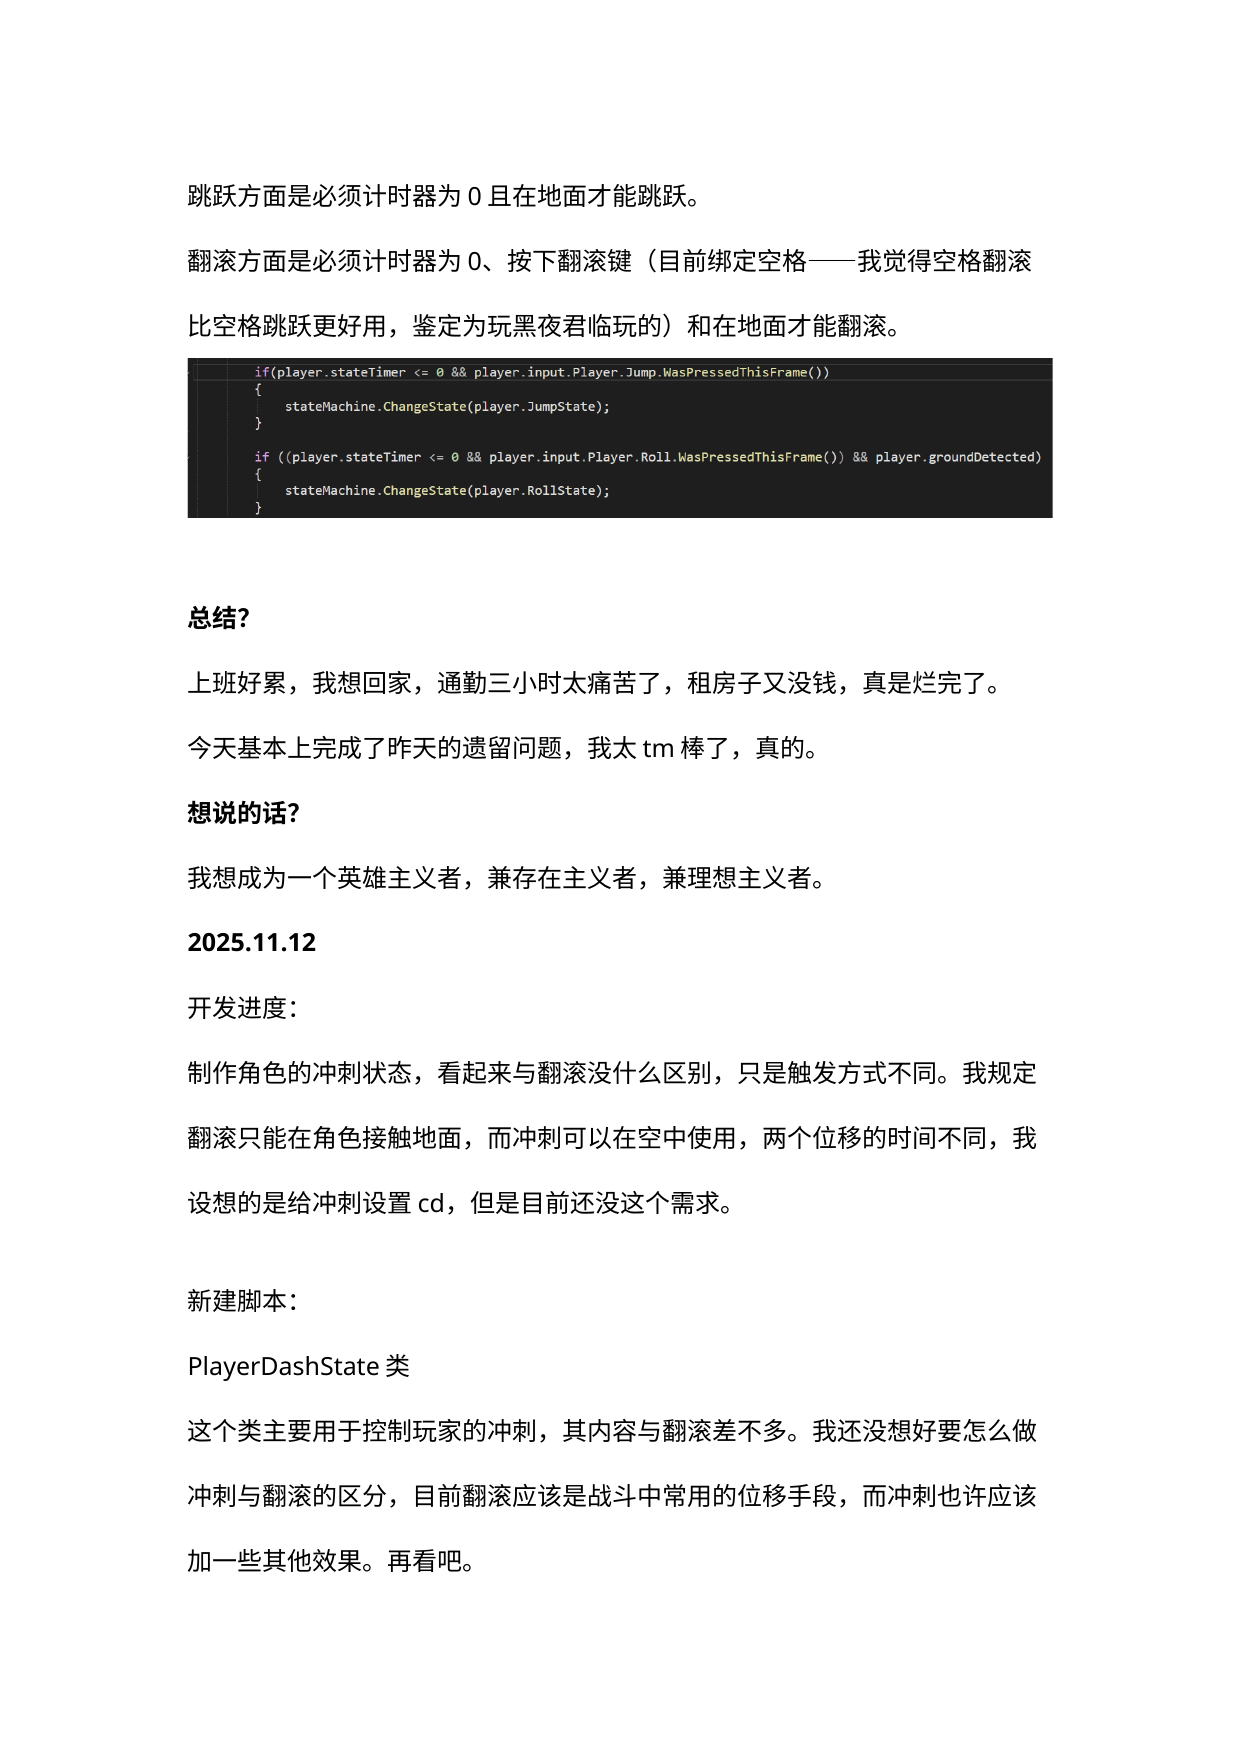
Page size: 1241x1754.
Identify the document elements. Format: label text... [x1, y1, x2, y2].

text 2025.11.12 [187, 909, 1053, 974]
text 上班好累，我想回家，通勤三小时太痛苦了，租房子又没钱，真是烂完了。 [187, 649, 1053, 714]
text 新建脚本： [187, 1267, 1053, 1332]
text 翻滚方面是必须计时器为0、按下翻滚键（目前绑定空格——我觉得空格翻滚比空格跳跃更好用，鉴定为玩黑夜君临玩的）和在地面才能翻滚。 [187, 227, 1053, 357]
text 制作角色的冲刺状态，看起来与翻滚没什么区别，只是触发方式不同。我规定翻滚只能在角色接触地面，而冲刺可以在空中使用，两个位移的时间不同，我设想的是给冲刺设置cd，但是目前还没这个需求。 [187, 1039, 1053, 1234]
text 总结？ [187, 584, 1053, 649]
text PlayerDashState类 [187, 1332, 1053, 1397]
text 跳跃方面是必须计时器为0且在地面才能跳跃。 [187, 162, 1053, 227]
text 今天基本上完成了昨天的遗留问题，我太tm棒了，真的。 [187, 714, 1053, 779]
text 想说的话？ [187, 779, 1053, 844]
text 这个类主要用于控制玩家的冲刺，其内容与翻滚差不多。我还没想好要怎么做冲刺与翻滚的区分，目前翻滚应该是战斗中常用的位移手段，而冲刺也许应该加一些其他效果。再看吧。 [187, 1397, 1053, 1592]
text 我想成为一个英雄主义者，兼存在主义者，兼理想主义者。 [187, 844, 1053, 909]
picture [187, 358, 1053, 518]
text 开发进度： [187, 974, 1053, 1039]
